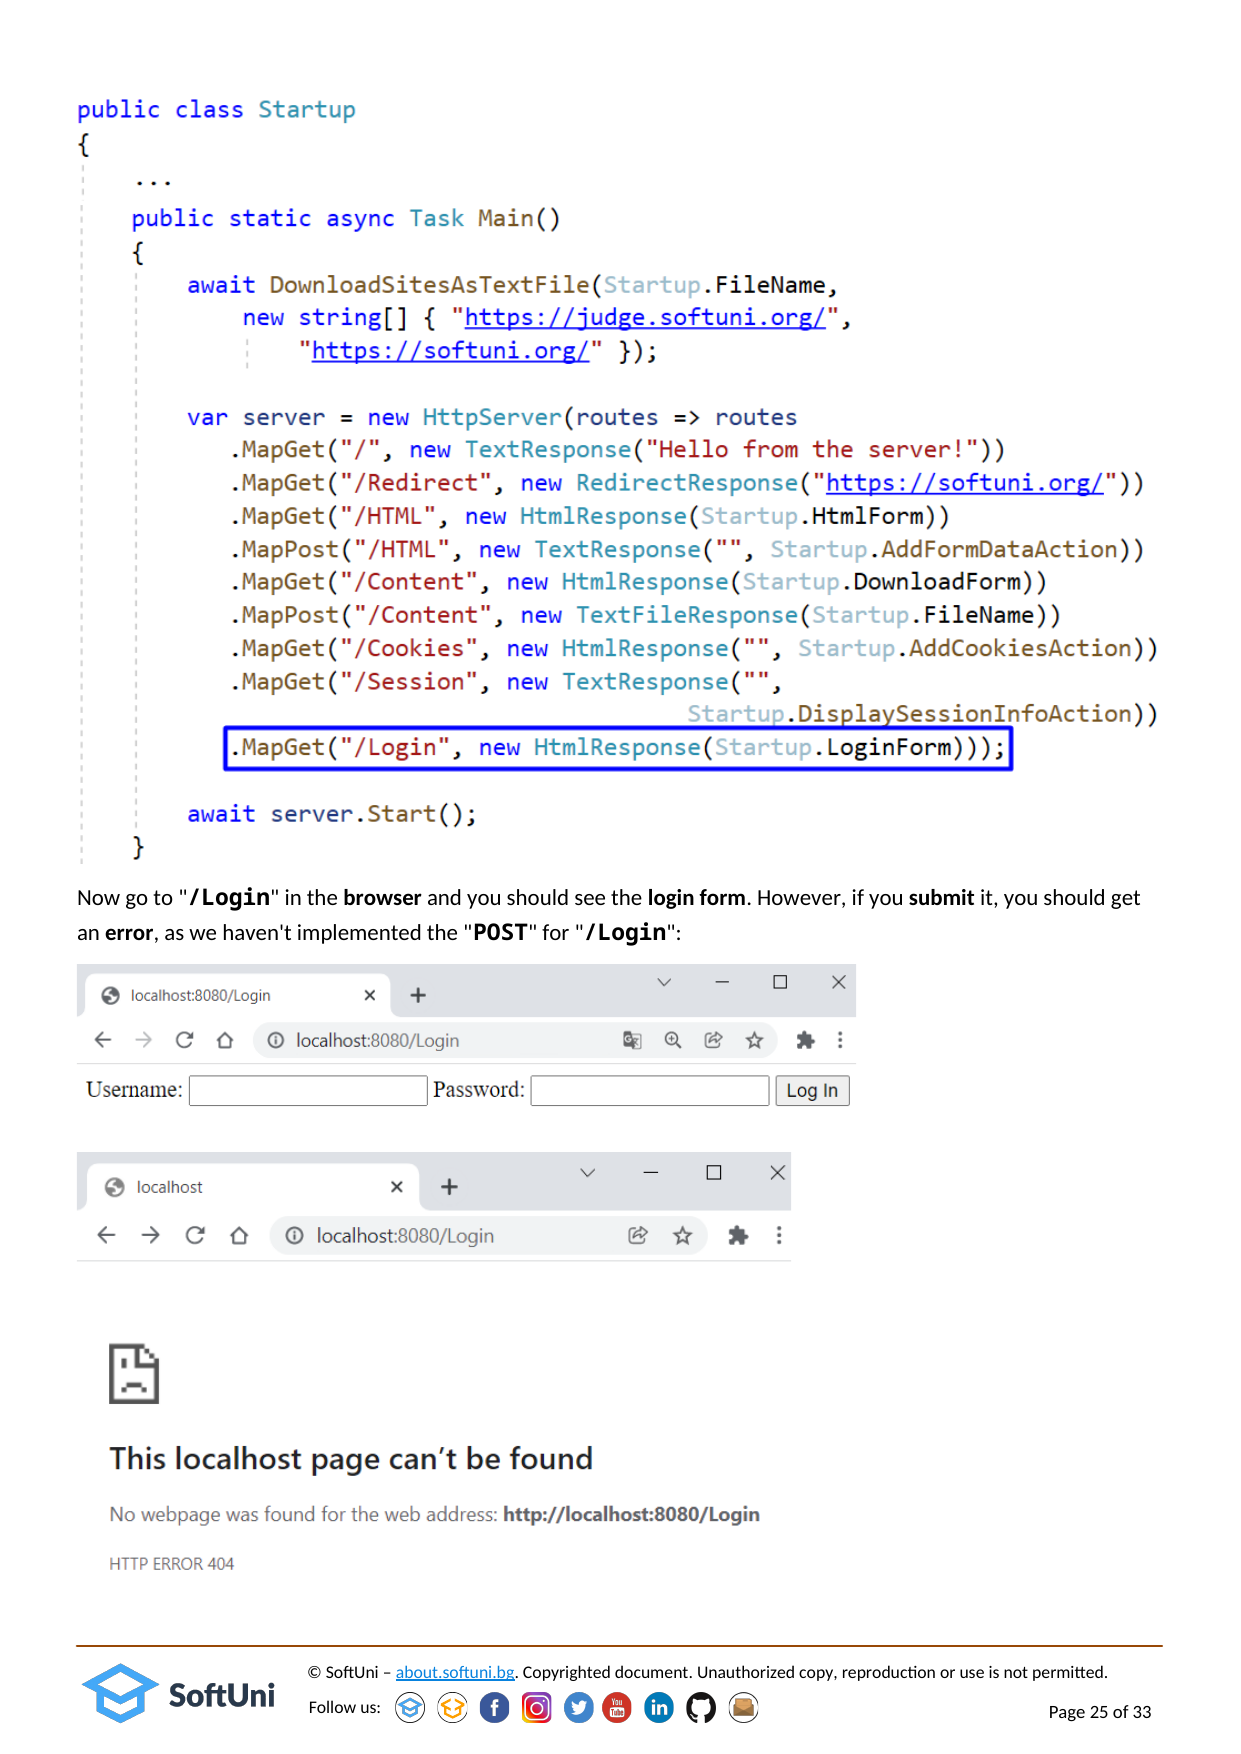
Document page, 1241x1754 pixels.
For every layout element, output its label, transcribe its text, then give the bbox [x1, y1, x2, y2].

picture [479, 1692, 510, 1723]
picture [658, 1705, 667, 1714]
picture [665, 1714, 674, 1723]
picture [76, 964, 857, 1149]
text Now go to "/Login" in the browser and you should see the login form. However, if you submit it, you should get an error, as we haven't implemented the "POST" for "/Login": [77, 880, 1163, 948]
picture [686, 1692, 716, 1723]
picture [395, 1692, 425, 1723]
picture [728, 1692, 759, 1723]
picture [76, 204, 1164, 864]
picture [76, 95, 362, 201]
picture [644, 1692, 653, 1701]
picture [665, 1692, 674, 1701]
picture [522, 1692, 552, 1723]
picture [602, 1692, 632, 1723]
picture [76, 1152, 792, 1582]
picture [75, 1658, 281, 1729]
picture [644, 1714, 653, 1723]
picture [437, 1692, 468, 1723]
picture [564, 1692, 594, 1723]
